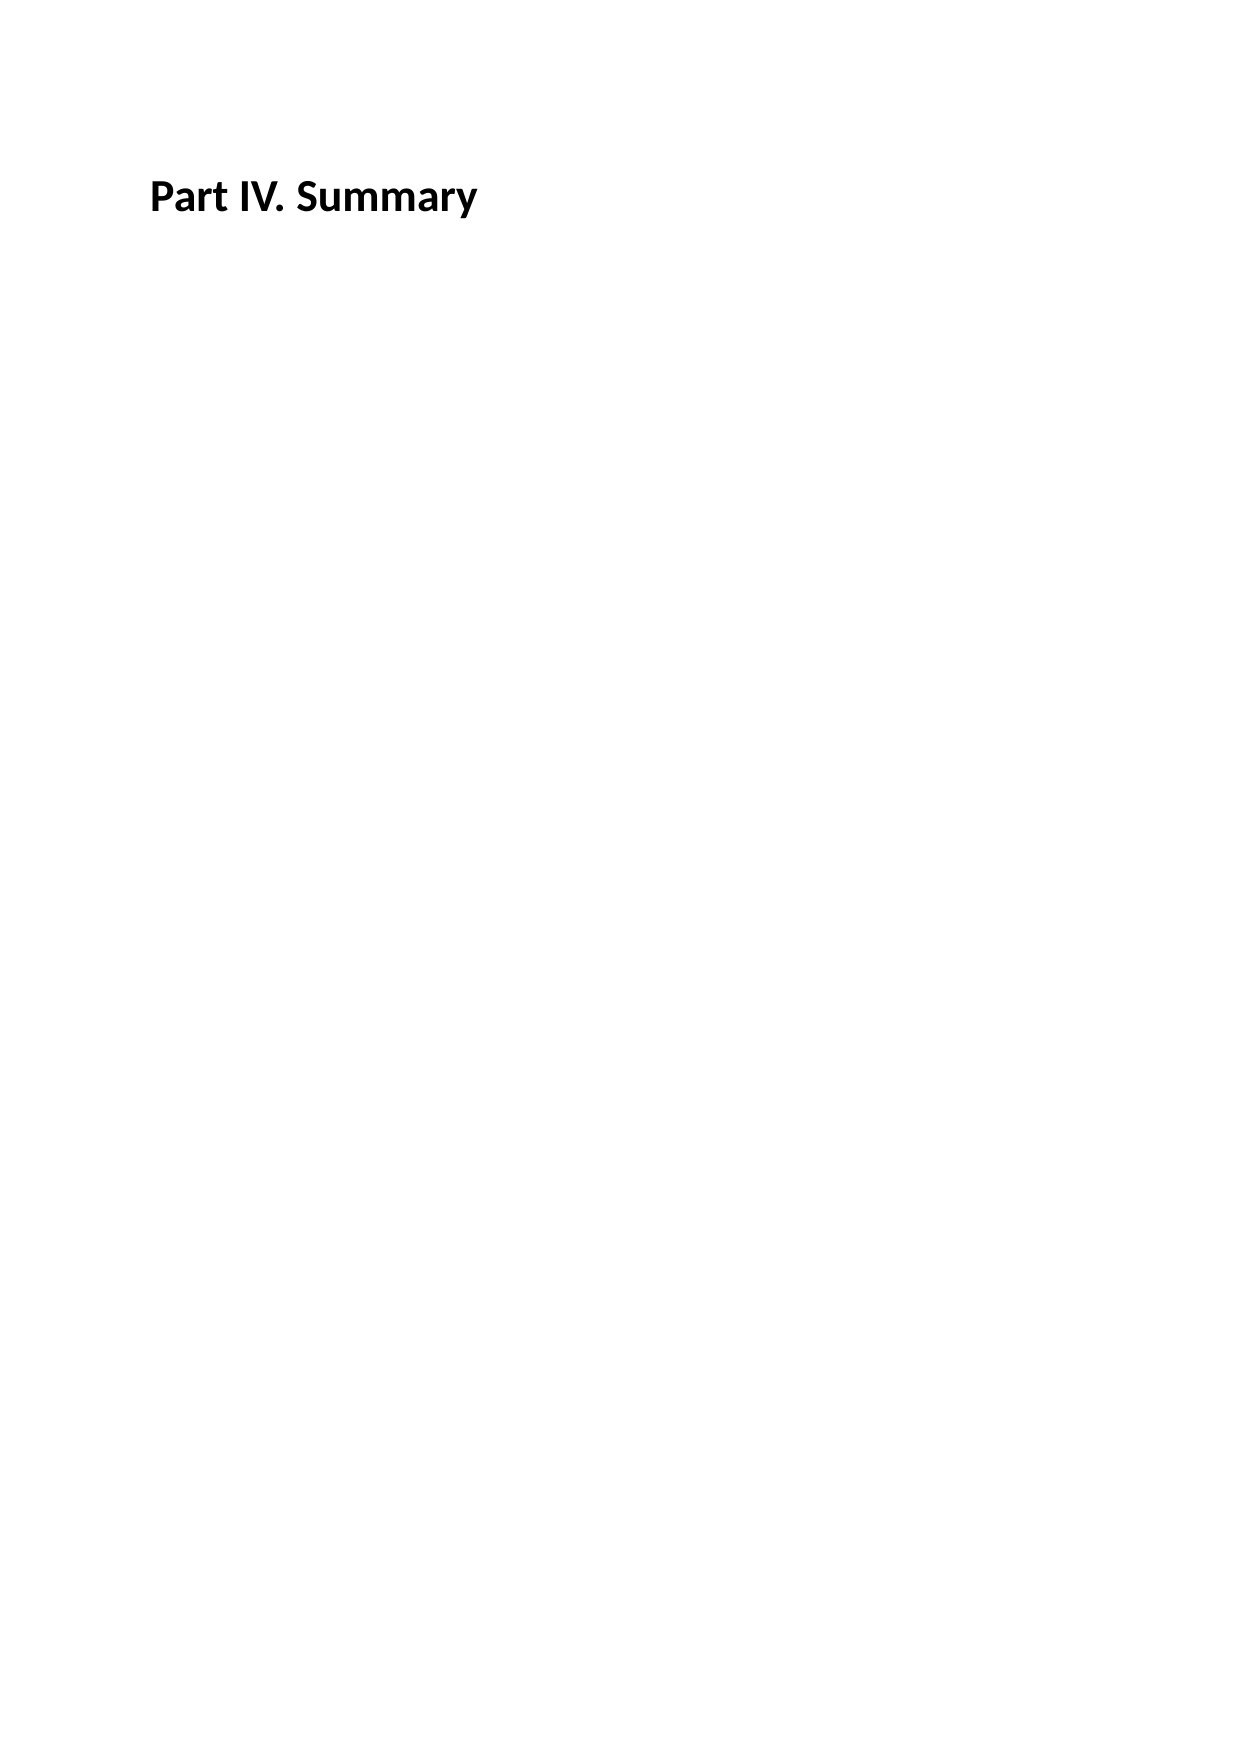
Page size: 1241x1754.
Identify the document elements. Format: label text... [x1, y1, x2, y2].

subtitle Part IV. Summary [150, 162, 1090, 227]
